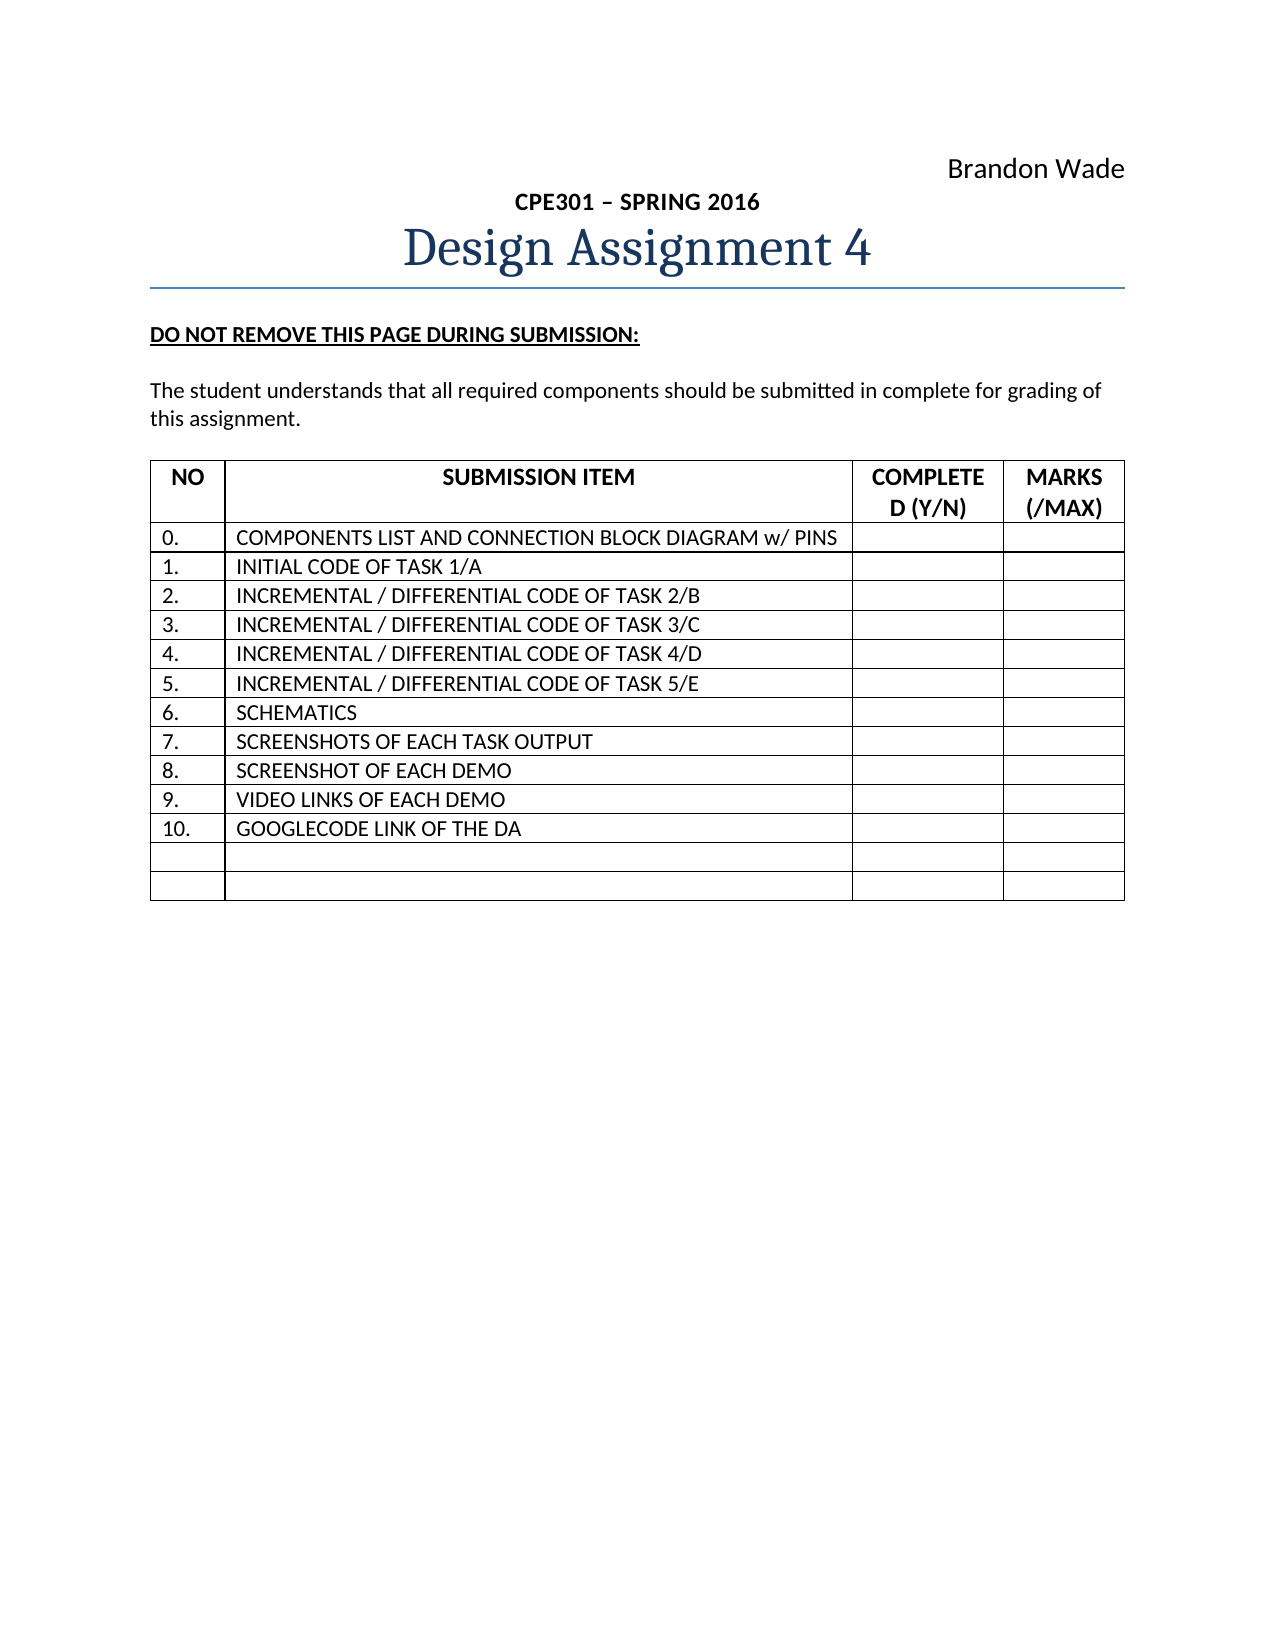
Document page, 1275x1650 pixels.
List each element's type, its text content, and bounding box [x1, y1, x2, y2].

text DO NOT REMOVE THIS PAGE DURING SUBMISSION: [150, 320, 1125, 348]
table_header NO [151, 461, 224, 522]
table_cell [1004, 553, 1124, 580]
table_cell [226, 872, 852, 900]
table_cell [1004, 814, 1124, 842]
table_cell [1004, 872, 1124, 900]
table_cell [853, 872, 1003, 900]
table_cell 3. [151, 611, 224, 638]
table_cell INCREMENTAL / DIFFERENTIAL CODE OF TASK 2/B [226, 581, 852, 609]
text The student understands that all required components should be submitted in complete for grading of this assignment. [150, 376, 1125, 432]
table_cell [853, 756, 1003, 784]
table_cell 7. [151, 727, 224, 755]
title Design Assignment 4 [150, 216, 1125, 287]
table_cell [853, 581, 1003, 609]
table_cell 1. [151, 553, 224, 580]
table_cell [151, 872, 224, 900]
table_cell [853, 611, 1003, 638]
table_cell INCREMENTAL / DIFFERENTIAL CODE OF TASK 5/E [226, 669, 852, 697]
table_cell 9. [151, 785, 224, 813]
table_cell [853, 523, 1003, 551]
table_cell [853, 640, 1003, 668]
table_header COMPLETED (Y/N) [853, 461, 1003, 522]
table_cell [853, 785, 1003, 813]
table_cell [1004, 669, 1124, 697]
table_cell [853, 814, 1003, 842]
table_cell 10. [151, 814, 224, 842]
table_cell 2. [151, 581, 224, 609]
table_cell [1004, 611, 1124, 638]
table_cell 6. [151, 698, 224, 726]
table_header MARKS (/MAX) [1004, 461, 1124, 522]
table_cell [1004, 523, 1124, 551]
table_cell [1004, 727, 1124, 755]
table_cell [1004, 785, 1124, 813]
table_cell 4. [151, 640, 224, 668]
table_cell [853, 727, 1003, 755]
table_cell [1004, 756, 1124, 784]
table_cell SCREENSHOTS OF EACH TASK OUTPUT [226, 727, 852, 755]
table_cell [1004, 843, 1124, 871]
table_cell COMPONENTS LIST AND CONNECTION BLOCK DIAGRAM w/ PINS [226, 523, 852, 551]
table_cell [853, 698, 1003, 726]
table_cell SCHEMATICS [226, 698, 852, 726]
table_header SUBMISSION ITEM [226, 461, 852, 522]
table_cell GOOGLECODE LINK OF THE DA [226, 814, 852, 842]
table_cell [1004, 698, 1124, 726]
table_cell [853, 553, 1003, 580]
table_cell VIDEO LINKS OF EACH DEMO [226, 785, 852, 813]
table_cell INCREMENTAL / DIFFERENTIAL CODE OF TASK 3/C [226, 611, 852, 638]
table_cell INCREMENTAL / DIFFERENTIAL CODE OF TASK 4/D [226, 640, 852, 668]
table_cell [853, 843, 1003, 871]
table_cell INITIAL CODE OF TASK 1/A [226, 553, 852, 580]
table_cell [853, 669, 1003, 697]
table_cell [1004, 640, 1124, 668]
table_cell [226, 843, 852, 871]
table_cell [1004, 581, 1124, 609]
table_cell 5. [151, 669, 224, 697]
table_cell SCREENSHOT OF EACH DEMO [226, 756, 852, 784]
table_cell 0. [151, 523, 224, 551]
text CPE301 – SPRING 2016 [150, 186, 1125, 216]
table_cell [151, 843, 224, 871]
text Brandon Wade [150, 150, 1125, 186]
table_cell 8. [151, 756, 224, 784]
